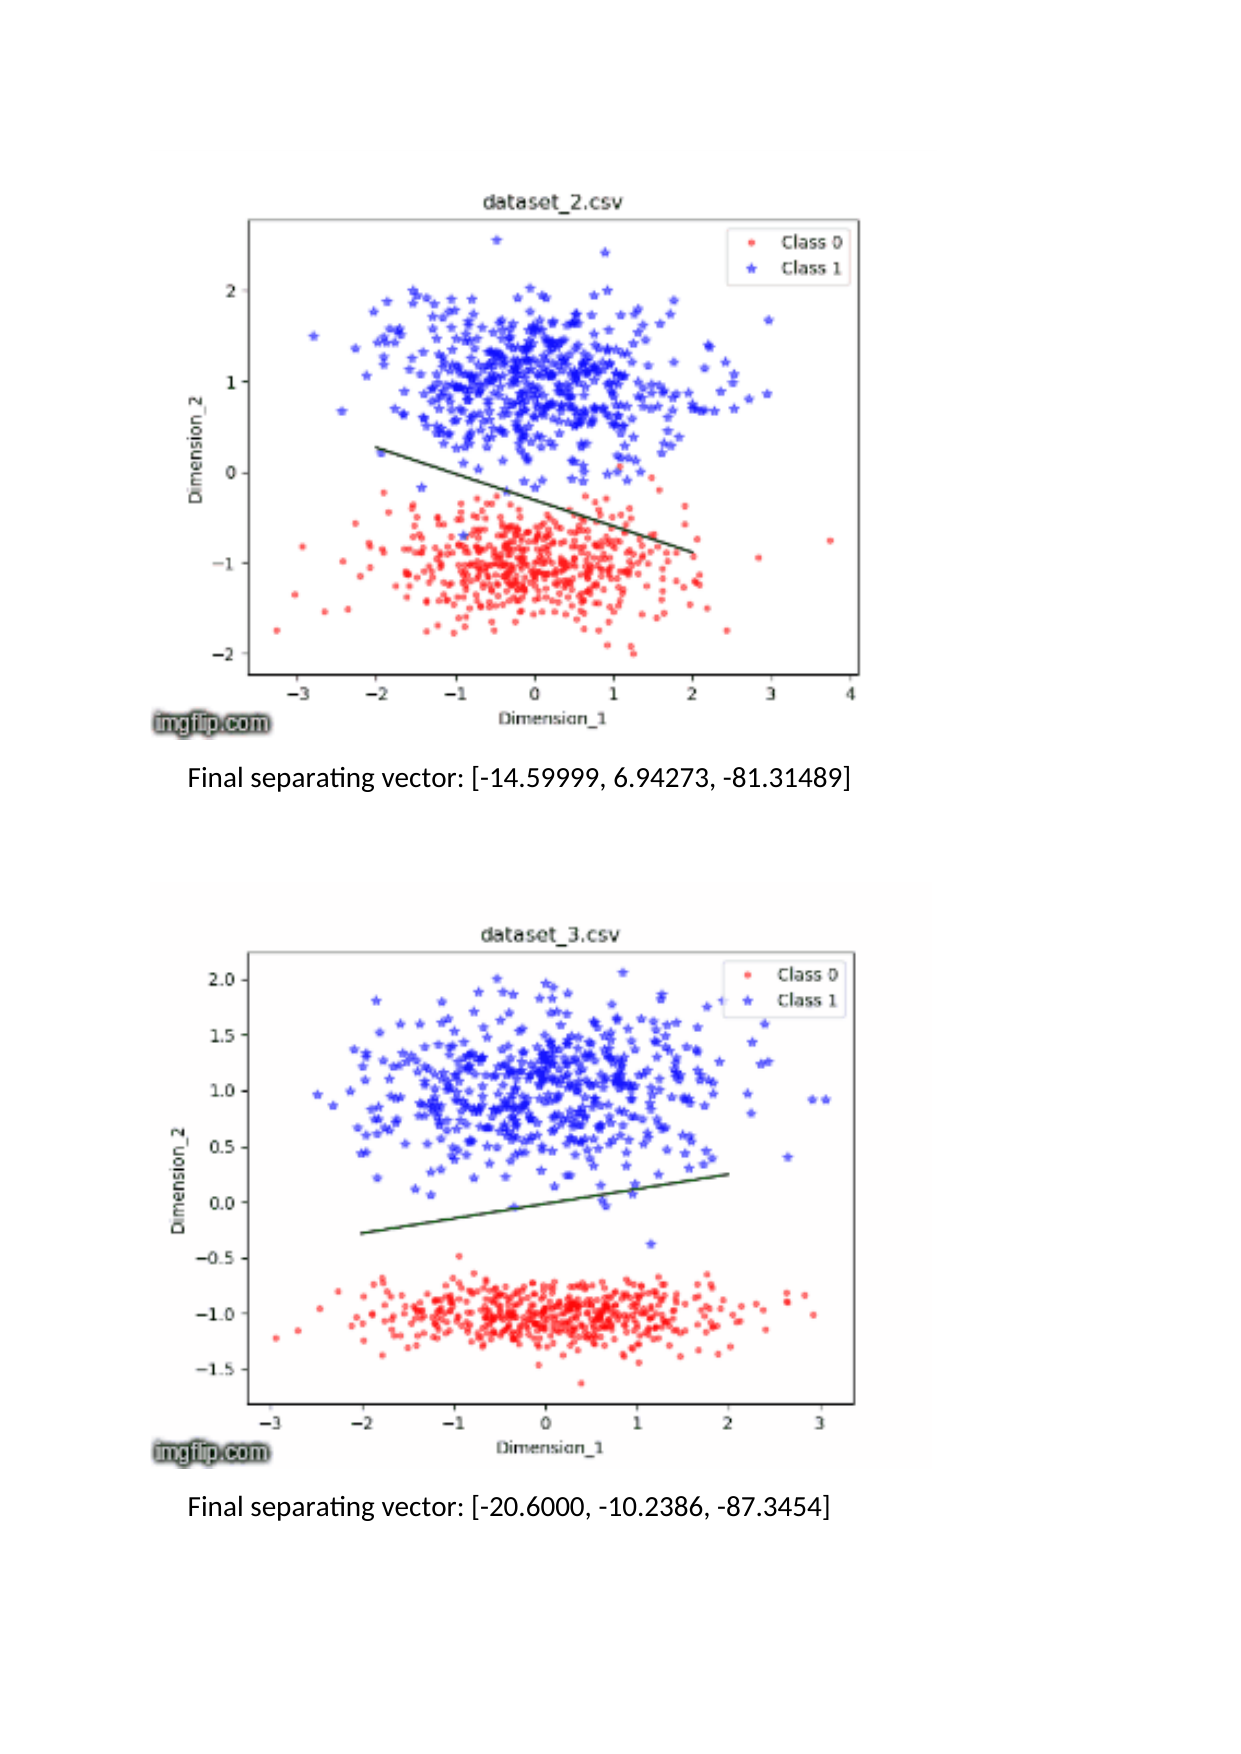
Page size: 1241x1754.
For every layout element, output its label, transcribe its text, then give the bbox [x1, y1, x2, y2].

text Final separating vector: [-14.59999, 6.94273, -81.31489] [187, 759, 1090, 794]
text Final separating vector: [-20.6000, -10.2386, -87.3454] [187, 1488, 1090, 1523]
picture [150, 882, 932, 1469]
picture [150, 150, 937, 740]
